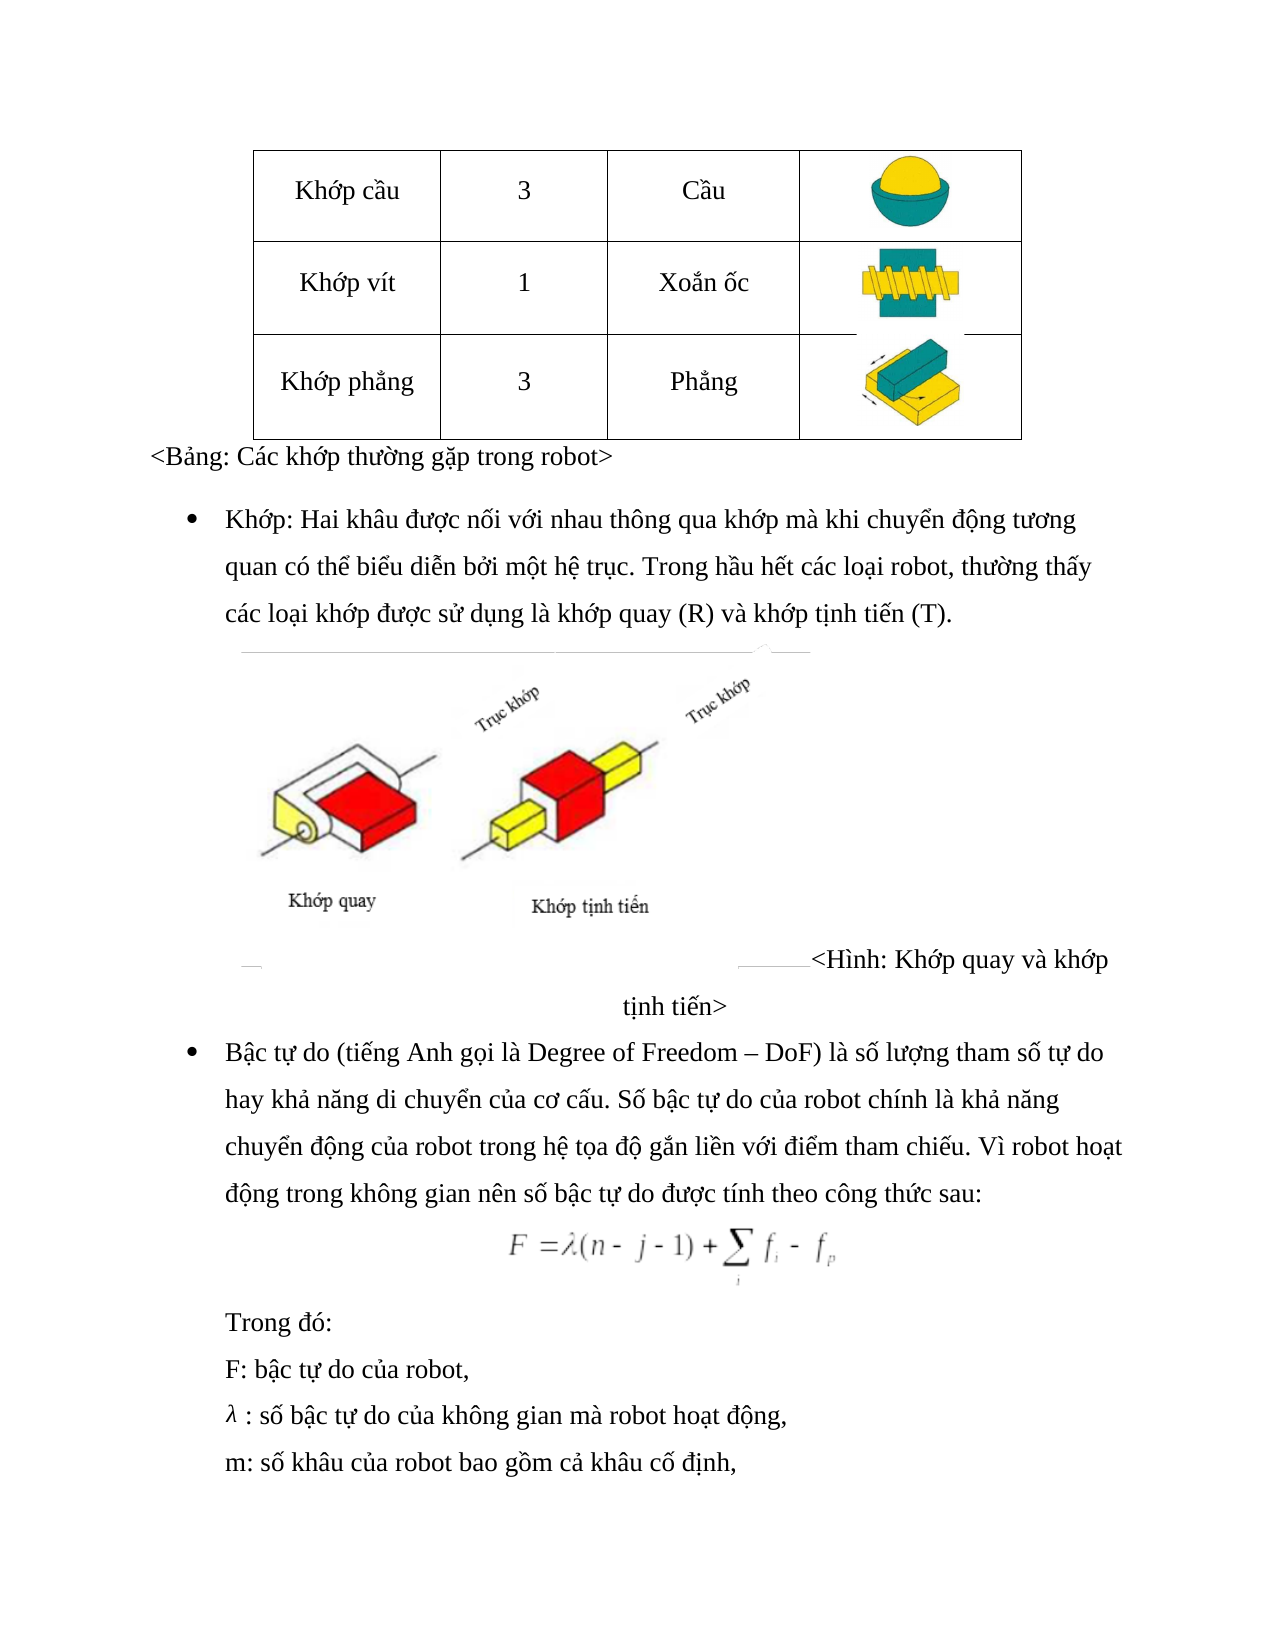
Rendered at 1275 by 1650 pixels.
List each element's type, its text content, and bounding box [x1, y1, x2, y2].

picture [858, 242, 963, 321]
table_cell Xoắn ốc [608, 242, 799, 333]
table_cell Khớp phẳng [254, 335, 440, 439]
table_cell [800, 151, 1021, 241]
table_cell Cầu [608, 151, 799, 241]
picture [869, 151, 952, 228]
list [225, 1353, 1125, 1477]
table_cell [800, 335, 1021, 439]
table_cell 3 [441, 151, 607, 241]
picture [241, 643, 811, 969]
table_cell Phẳng [608, 335, 799, 439]
list Bậc tự do (tiếng Anh gọi là Degree of Freedom – DoF) là số lượng tham số tự do hay khả năng di chuyển của cơ cấu. Số bậc tự do của robot chính là khả năng chuyển động của robot trong hệ tọa độ gắn liền với điểm tham chiếu. Vì robot hoạt động trong không gian nên số bậc tự do được tính theo công thức sau: [187, 1037, 1125, 1208]
list Trong đó: [225, 1306, 1125, 1337]
table_cell 3 [441, 335, 607, 439]
table_cell [800, 242, 1021, 333]
picture [856, 334, 965, 426]
table_cell Khớp cầu [254, 151, 440, 241]
list Khớp: Hai khâu được nối với nhau thông qua khớp mà khi chuyển động tương quan có thể biểu diễn bởi một hệ trục. Trong hầu hết các loại robot, thường thấy các loại khớp được sử dụng là khớp quay (R) và khớp tịnh tiến (T). [187, 503, 1125, 628]
table_cell 1 [441, 242, 607, 333]
text <Bảng: Các khớp thường gặp trong robot> [150, 440, 1125, 471]
table_cell Khớp vít [254, 242, 440, 333]
